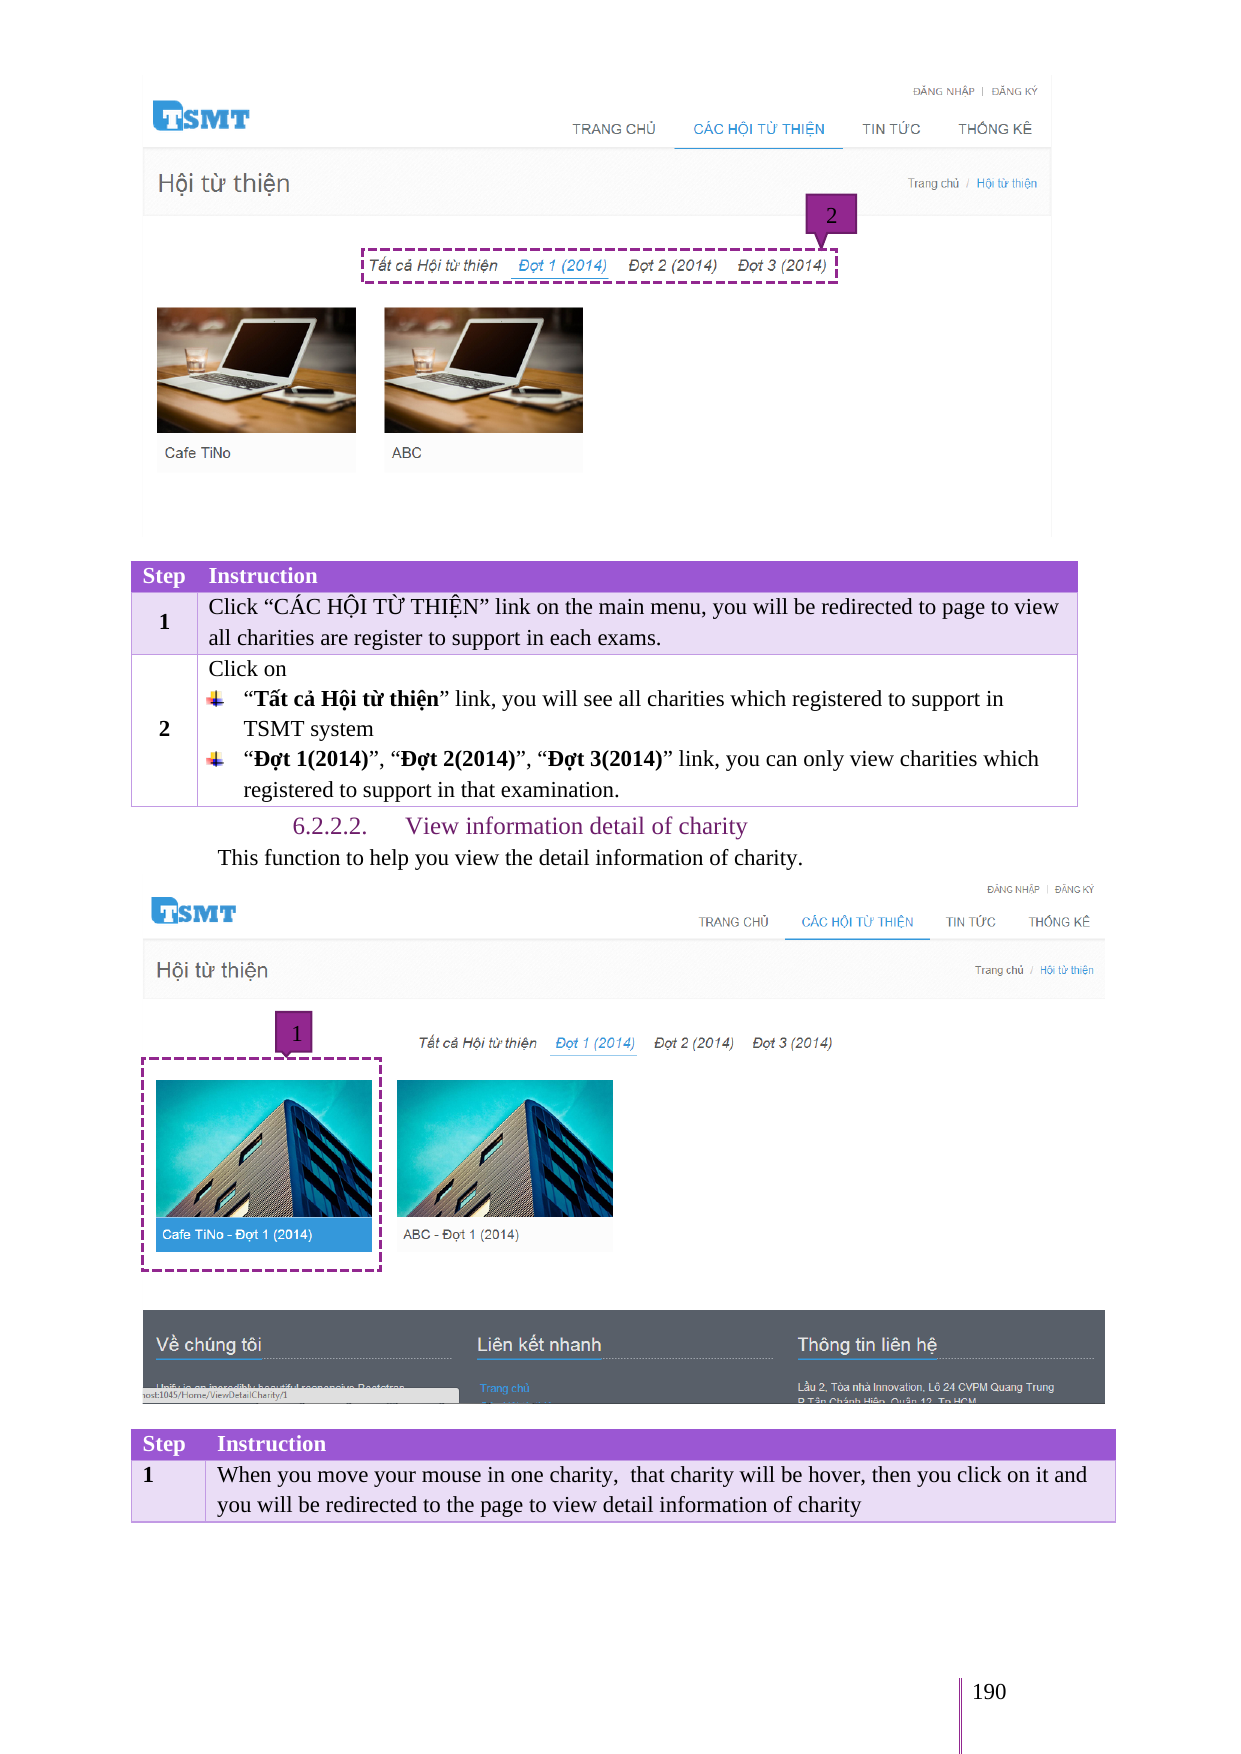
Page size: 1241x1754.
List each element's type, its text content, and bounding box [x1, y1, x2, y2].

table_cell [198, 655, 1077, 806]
picture [206, 750, 224, 767]
picture [142, 75, 1053, 537]
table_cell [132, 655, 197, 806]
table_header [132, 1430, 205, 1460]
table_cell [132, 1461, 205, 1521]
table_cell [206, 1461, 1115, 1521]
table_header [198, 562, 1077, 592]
picture [206, 689, 224, 707]
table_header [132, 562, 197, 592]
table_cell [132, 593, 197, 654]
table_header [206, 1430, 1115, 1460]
subtitle View information detail of charity [367, 811, 1165, 840]
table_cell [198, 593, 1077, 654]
picture [142, 874, 1105, 1404]
